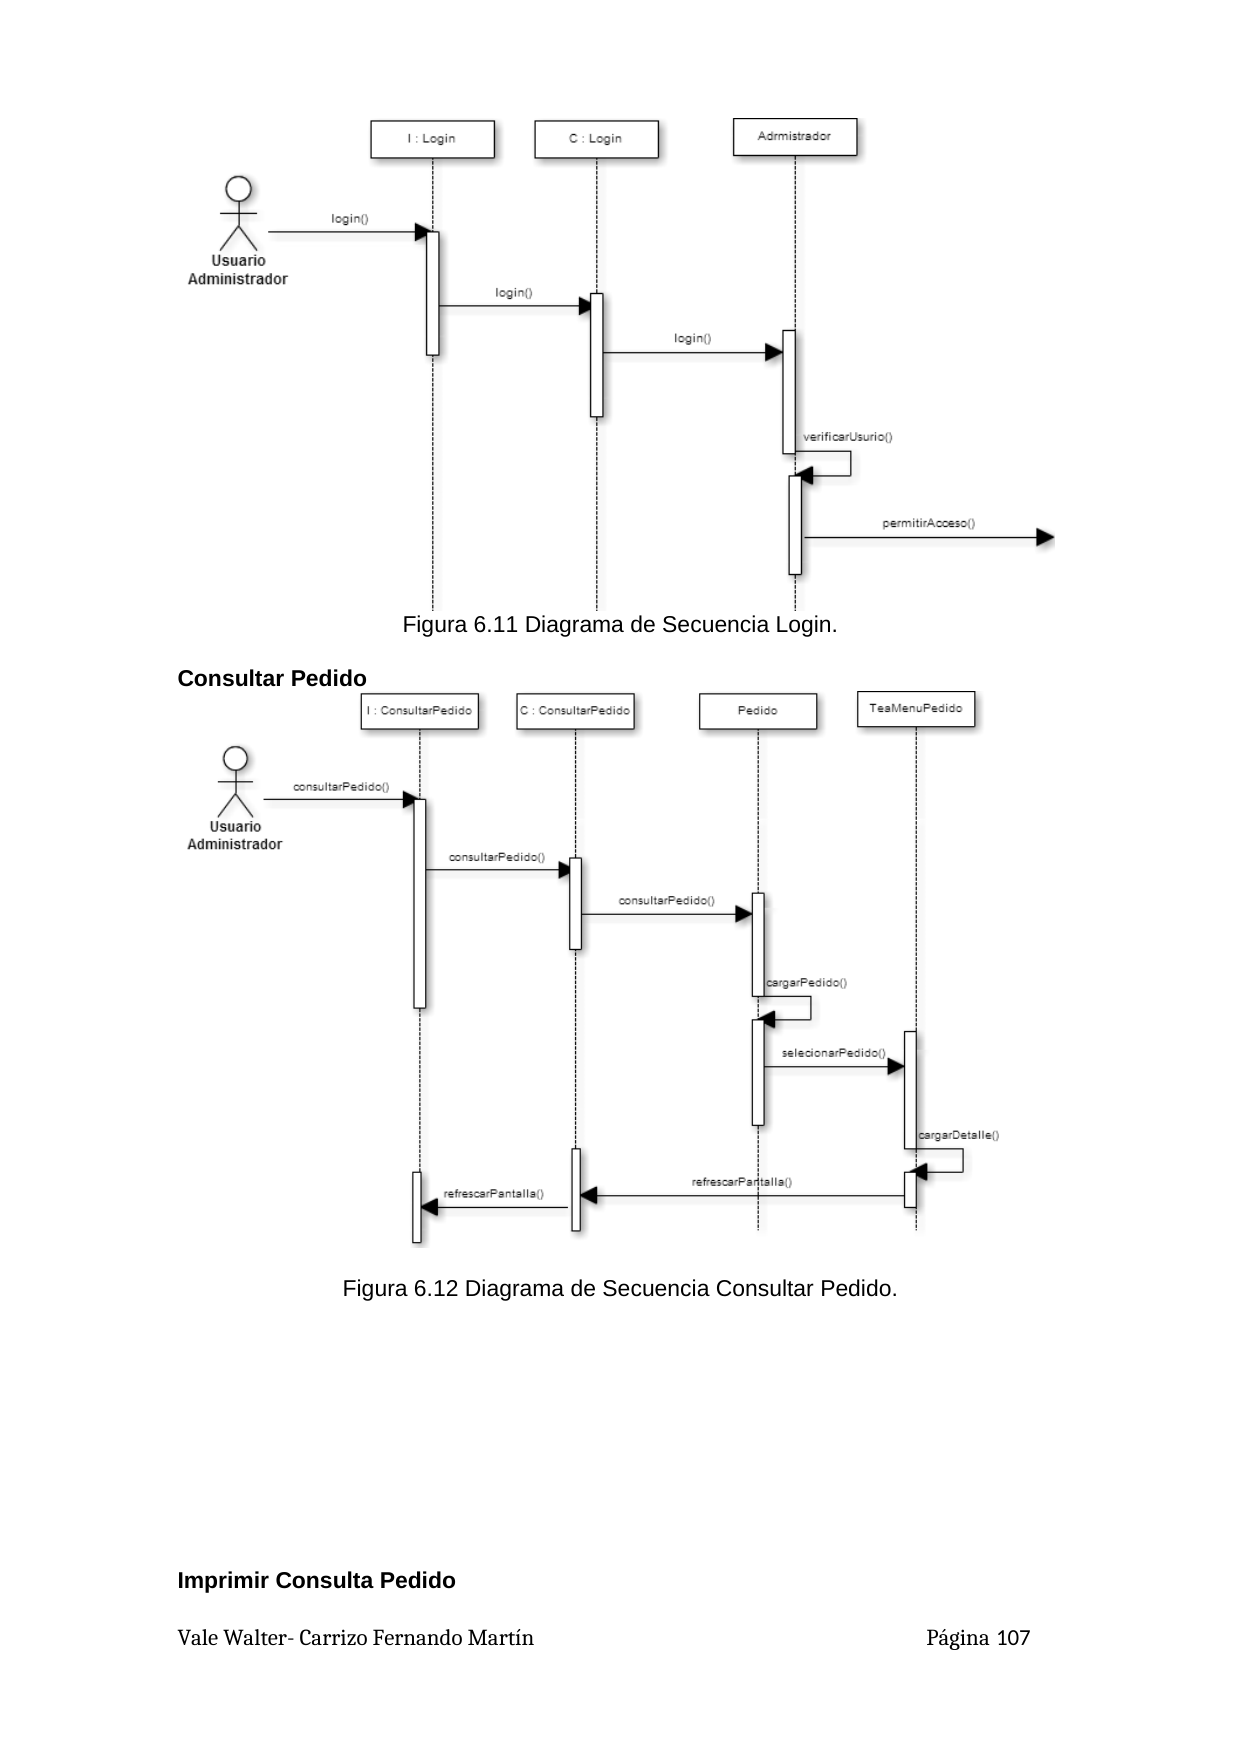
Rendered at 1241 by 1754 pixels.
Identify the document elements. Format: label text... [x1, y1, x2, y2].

text Imprimir Consulta Pedido [177, 1567, 1063, 1593]
text Figura 6.11 Diagrama de Secuencia Login. [177, 611, 1063, 637]
text Consultar Pedido [177, 665, 1063, 692]
picture [177, 691, 1027, 1248]
picture [177, 118, 1055, 611]
text Figura 6.12 Diagrama de Secuencia Consultar Pedido. [177, 1275, 1063, 1302]
